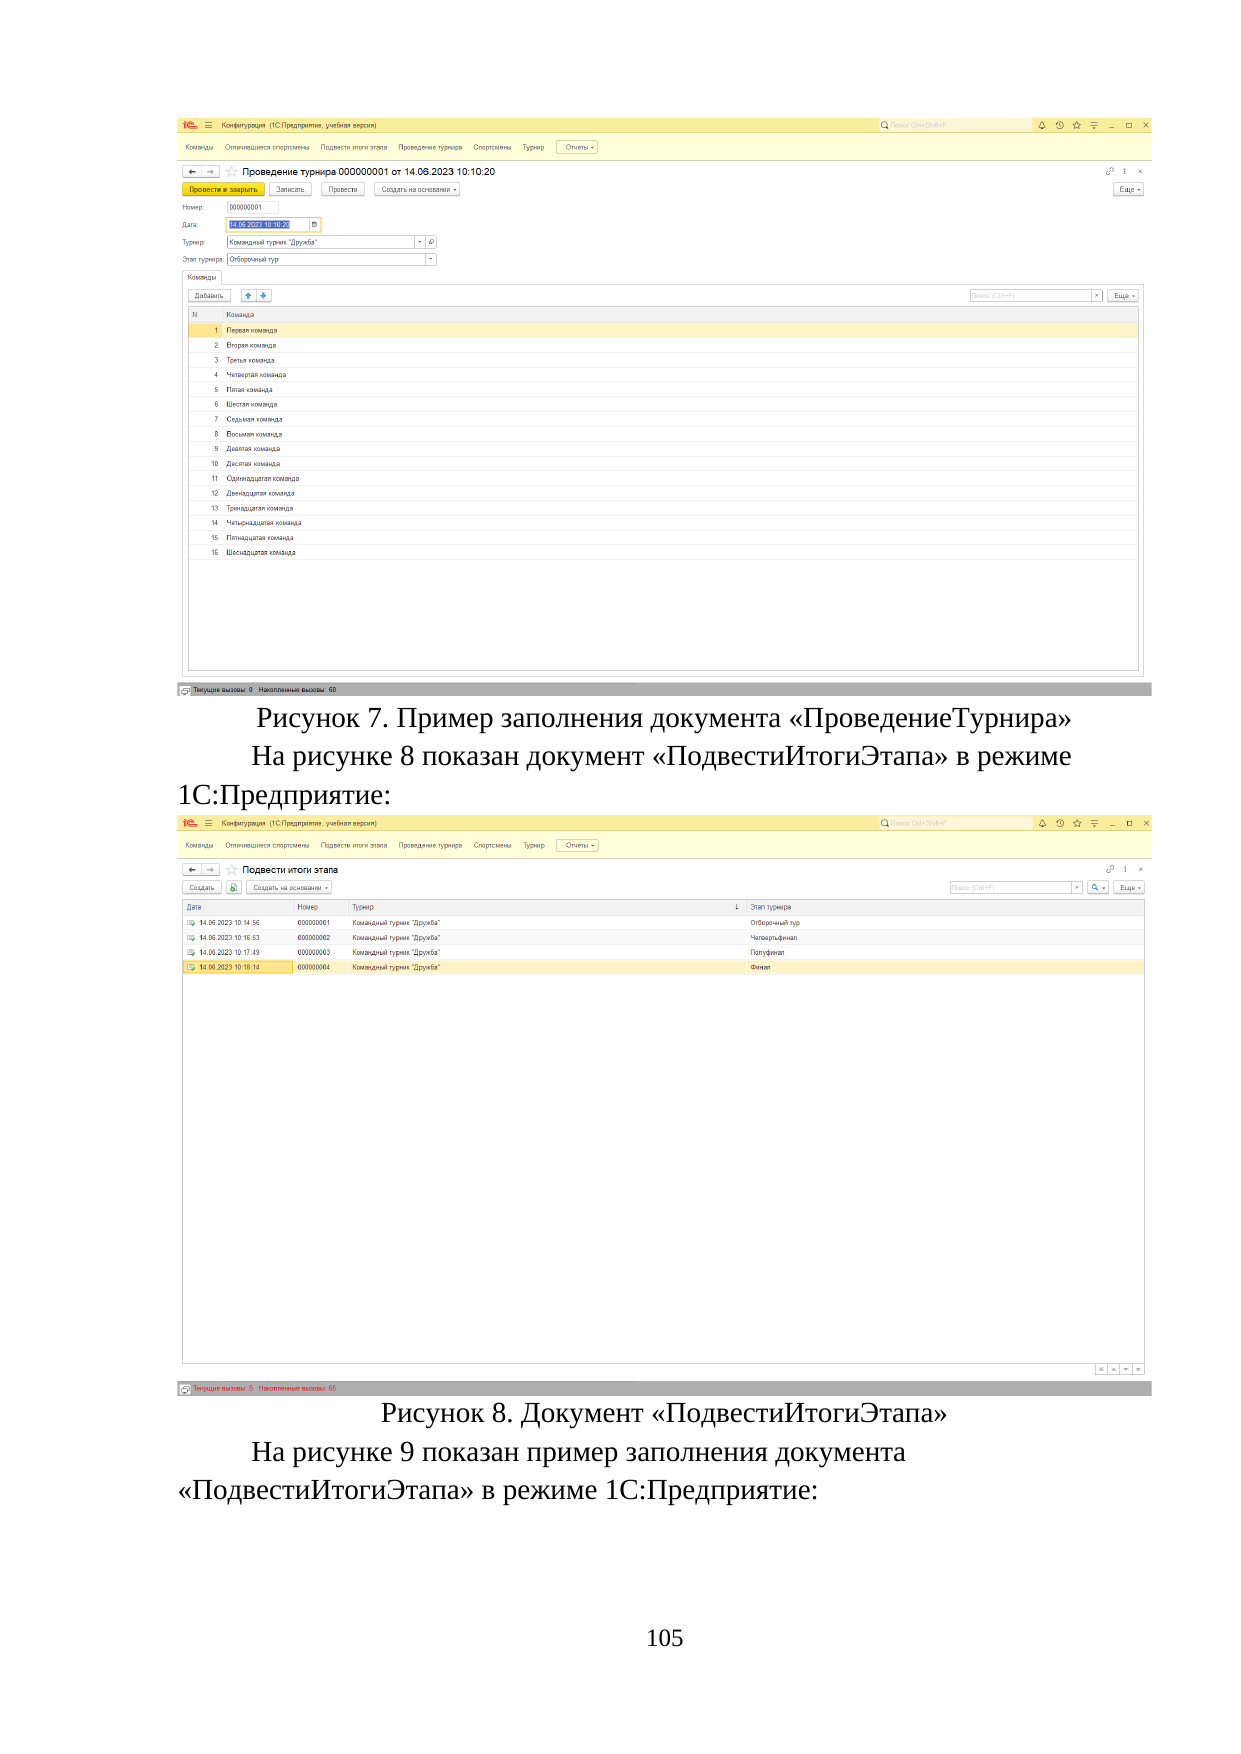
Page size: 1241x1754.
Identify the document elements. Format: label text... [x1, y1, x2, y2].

text На рисунке 8 показан документ «ПодвестиИтогиЭтапа» в режиме 1С:Предприятие: [177, 738, 1152, 810]
picture [177, 815, 1152, 1396]
text Рисунок 7. Пример заполнения документа «ПроведениеТурнира» [177, 700, 1152, 733]
text Рисунок 8. Документ «ПодвестиИтогиЭтапа» [177, 1396, 1152, 1429]
picture [177, 118, 1152, 696]
text На рисунке 9 показан пример заполнения документа «ПодвестиИтогиЭтапа» в режиме 1С:Предприятие: [177, 1434, 1152, 1506]
